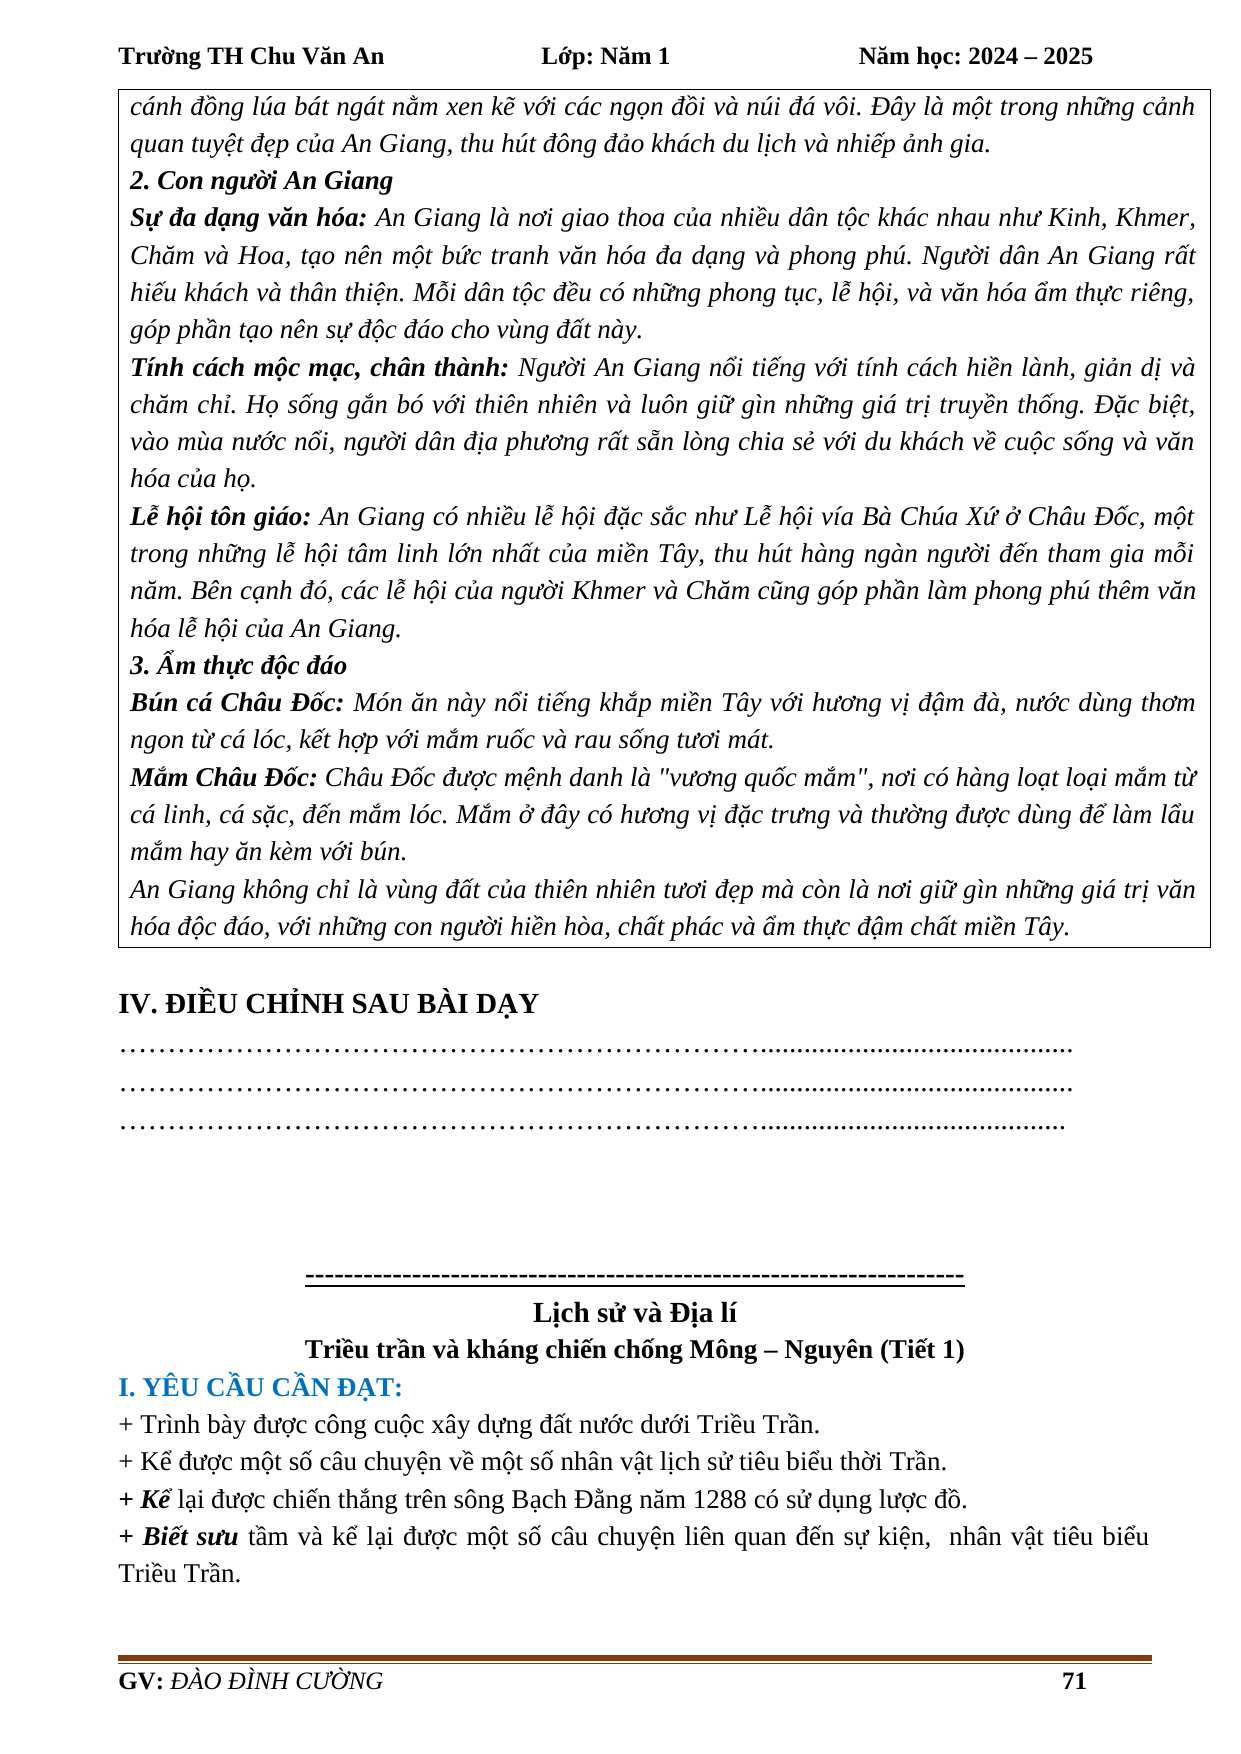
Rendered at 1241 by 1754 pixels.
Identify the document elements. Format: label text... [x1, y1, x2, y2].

subtitle Lịch sử và Địa lí [118, 1295, 1152, 1328]
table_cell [119, 90, 1210, 947]
text + Kể được một số câu chuyện về một số nhân vật lịch sử tiêu biểu thời Trần. [118, 1445, 1152, 1477]
text + Kể lại được chiến thắng trên sông Bạch Đằng năm 1288 có sử dụng lược đồ. [118, 1483, 1152, 1514]
text …………………………………………………………........................................... [118, 1025, 1152, 1059]
text ………………………………………………………….......................................... [118, 1102, 1152, 1136]
text + Biết sưu tầm và kể lại được một số câu chuyện liên quan đến sự kiện, nhân vật tiêu biểu Triều Trần. [118, 1520, 1152, 1588]
text -------------------------------------------------------------------- [118, 1256, 1152, 1290]
text …………………………………………………………........................................... [118, 1064, 1152, 1097]
text IV. ĐIỀU CHỈNH SAU BÀI DẠY [118, 987, 1152, 1020]
text + Trình bày được công cuộc xây dựng đất nước dưới Triều Trần. [118, 1408, 1152, 1439]
text I. YÊU CẦU CẦN ĐẠT: [118, 1371, 1152, 1402]
text Triều trần và kháng chiến chống Mông – Nguyên (Tiết 1) [118, 1333, 1152, 1365]
